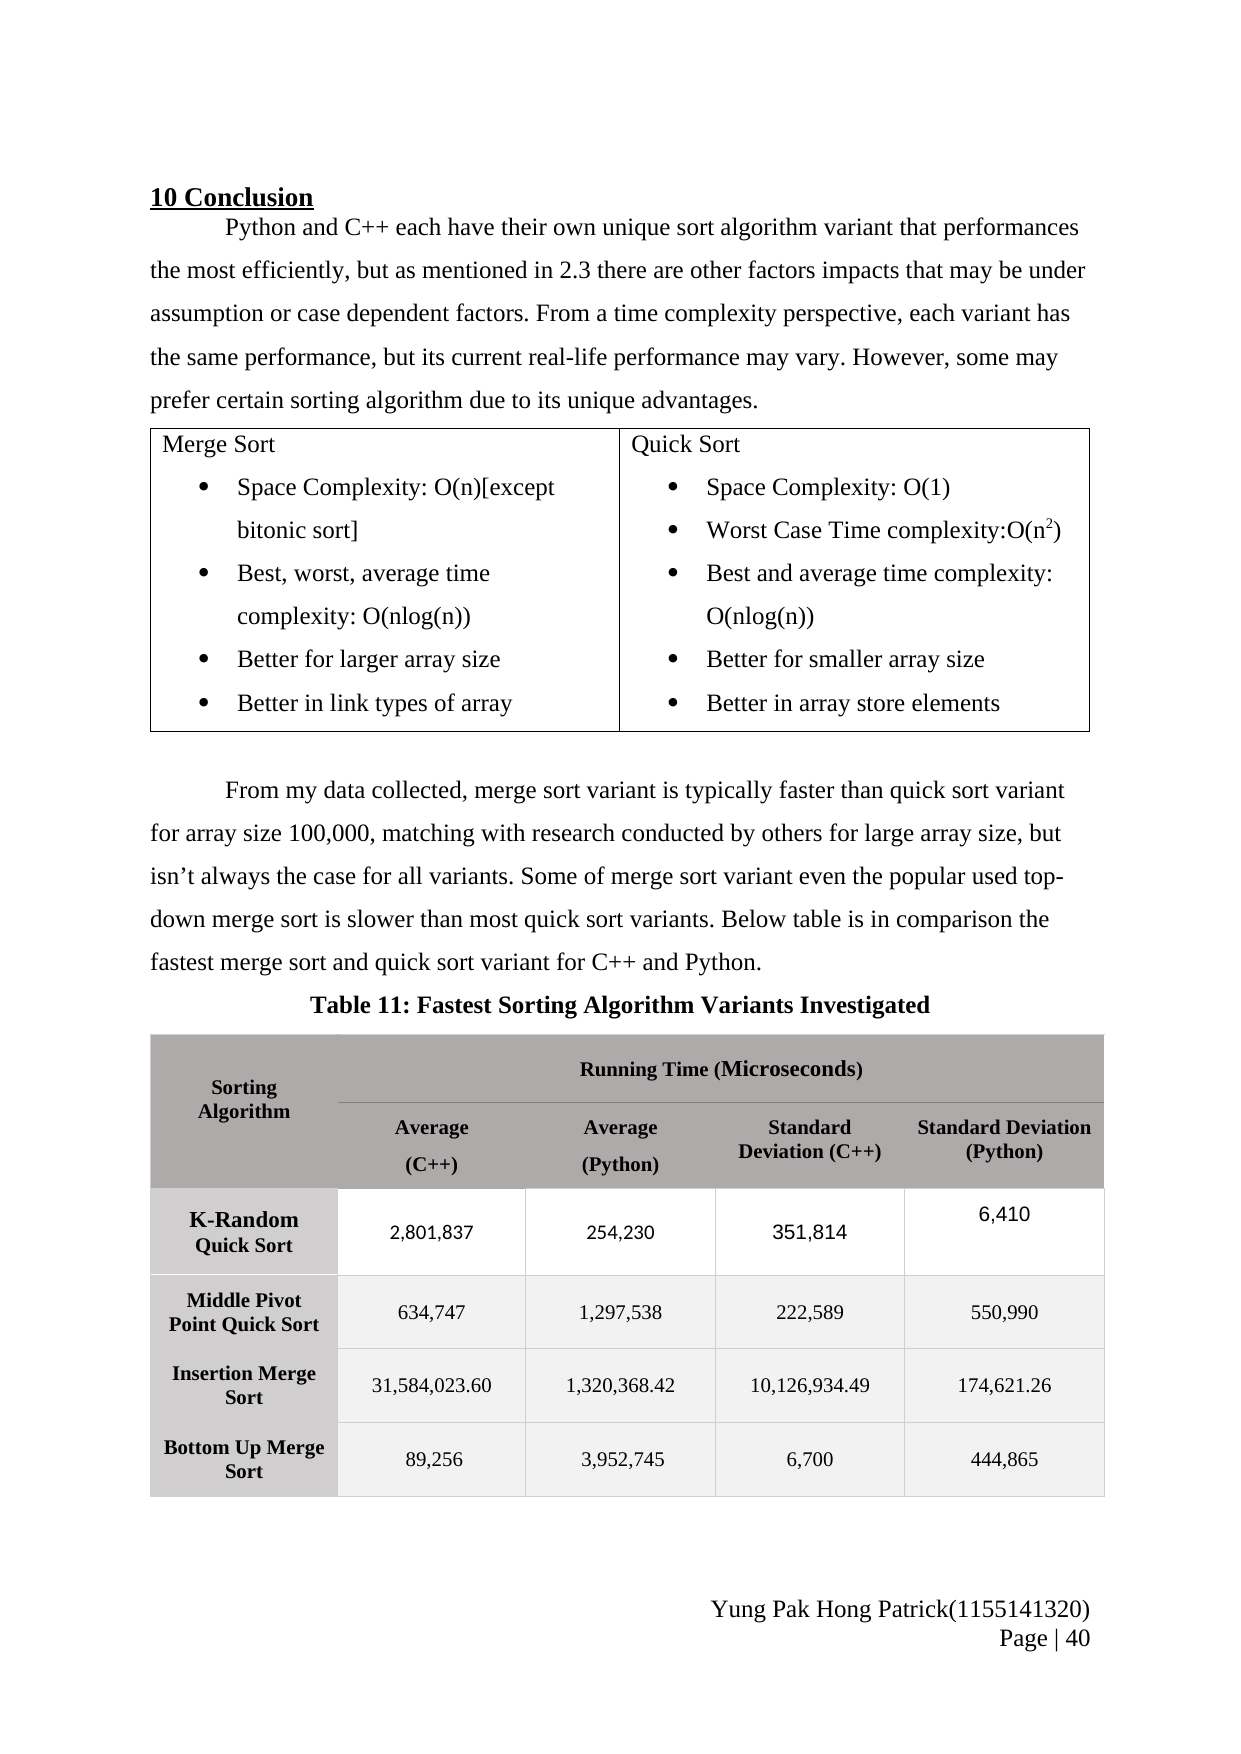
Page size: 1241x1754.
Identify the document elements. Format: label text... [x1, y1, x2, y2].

table_header Quick Sort Space Complexity: O(1) Worst Case Time complexity:O(n2) Best and average time complexity: O(nlog(n)) Better for smaller array size Better in array store elements [620, 429, 1089, 731]
table_cell Average (Python) [525, 1103, 715, 1188]
table_cell 6,410 [905, 1189, 1104, 1274]
table_header Sorting Algorithm [151, 1035, 337, 1188]
table_cell Average (C++) [338, 1103, 525, 1188]
table_cell Standard Deviation (Python) [904, 1103, 1104, 1188]
table_cell 174,621.26 [905, 1349, 1104, 1422]
table_cell 6,700 [716, 1423, 904, 1496]
table_cell 1,320,368.42 [526, 1349, 715, 1422]
table_cell 444,865 [905, 1423, 1104, 1496]
text Python and C++ each have their own unique sort algorithm variant that performances the most efficiently, but as mentioned in 2.3 there are other factors impacts that may be under assumption or case dependent factors. From a time complexity perspective, each variant has the same performance, but its current real-life performance may vary. However, some may prefer certain sorting algorithm due to its unique advantages. [150, 212, 1090, 413]
table_cell 2,801,837 [338, 1189, 525, 1274]
table_cell Insertion Merge Sort [151, 1349, 337, 1422]
table_cell 254,230 [526, 1189, 715, 1274]
table_cell 634,747 [338, 1276, 525, 1348]
table_cell Standard Deviation (C++) [715, 1103, 904, 1188]
text From my data collected, merge sort variant is typically faster than quick sort variant for array size 100,000, matching with research conducted by others for large array size, but isn’t always the case for all variants. Some of merge sort variant even the popular used top-down merge sort is slower than most quick sort variants. Below table is in comparison the fastest merge sort and quick sort variant for C++ and Python. [150, 775, 1090, 976]
table_cell 10,126,934.49 [716, 1349, 904, 1422]
text Table 11: Fastest Sorting Algorithm Variants Investigated [150, 991, 1090, 1019]
table_cell 550,990 [905, 1276, 1104, 1348]
table_header Running Time (Microseconds) [338, 1035, 1104, 1101]
table_cell Bottom Up Merge Sort [151, 1423, 337, 1496]
table_header Merge Sort Space Complexity: O(n)[except bitonic sort] Best, worst, average time complexity: O(nlog(n)) Better for larger array size Better in link types of array [151, 429, 619, 731]
table_cell 1,297,538 [526, 1276, 715, 1348]
table_cell 222,589 [716, 1276, 904, 1348]
table_cell K-Random Quick Sort [151, 1189, 337, 1274]
table_cell 31,584,023.60 [338, 1349, 525, 1422]
table_cell Middle Pivot Point Quick Sort [151, 1276, 337, 1348]
text 10 Conclusion [150, 181, 1090, 212]
table_cell 351,814 [716, 1189, 904, 1274]
table_cell 3,952,745 [526, 1423, 715, 1496]
table_cell 89,256 [338, 1423, 525, 1496]
